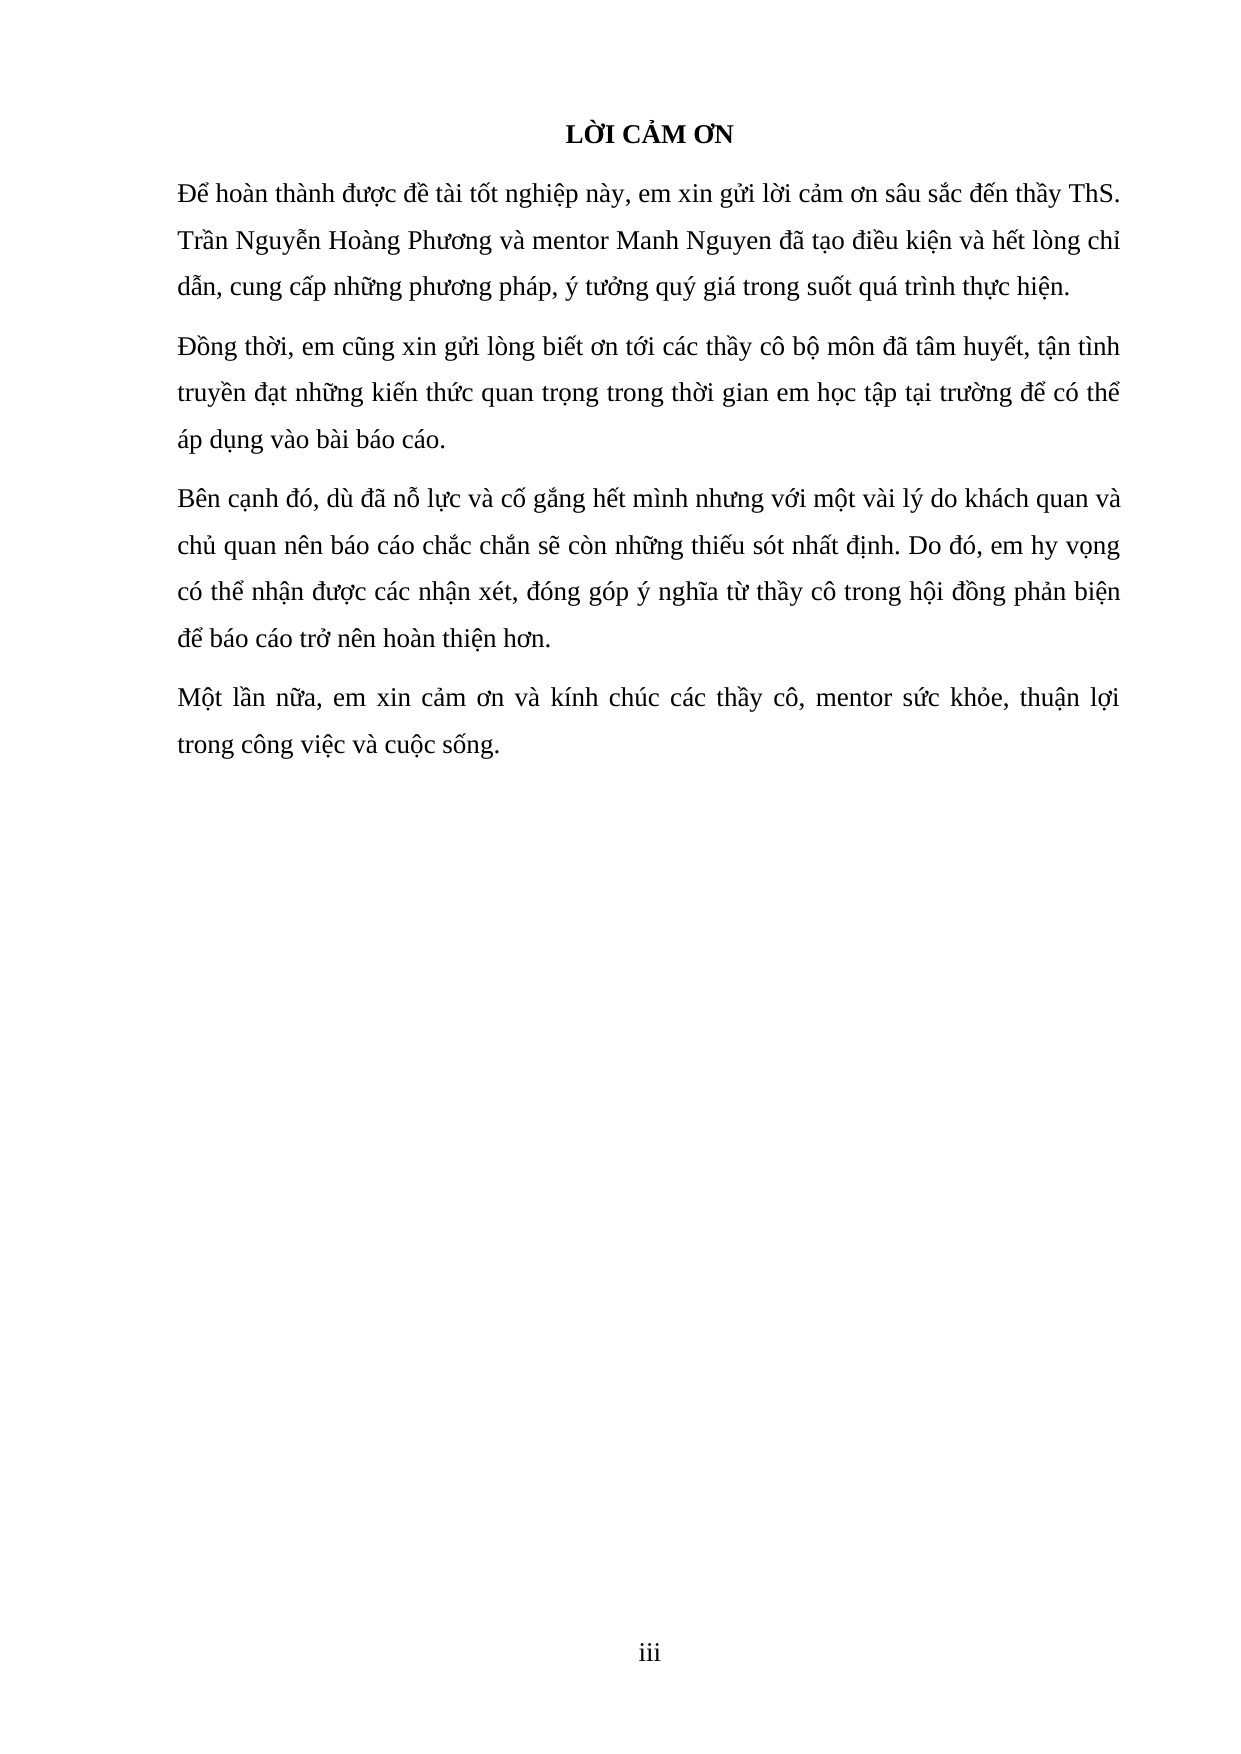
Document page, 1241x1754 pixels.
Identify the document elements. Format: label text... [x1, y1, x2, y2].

text Một lần nữa, em xin cảm ơn và kính chúc các thầy cô, mentor sức khỏe, thuận lợi trong công việc và cuộc sống. [177, 681, 1122, 759]
text Để hoàn thành được đề tài tốt nghiệp này, em xin gửi lời cảm ơn sâu sắc đến thầy ThS. Trần Nguyễn Hoàng Phương và mentor Manh Nguyen đã tạo điều kiện và hết lòng chỉ dẫn, cung cấp những phương pháp, ý tưởng quý giá trong suốt quá trình thực hiện. [177, 177, 1122, 302]
subtitle LỜI CẢM ƠN [177, 118, 1122, 149]
text Bên cạnh đó, dù đã nỗ lực và cố gắng hết mình nhưng với một vài lý do khách quan và chủ quan nên báo cáo chắc chắn sẽ còn những thiếu sót nhất định. Do đó, em hy vọng có thể nhận được các nhận xét, đóng góp ý nghĩa từ thầy cô trong hội đồng phản biện để báo cáo trở nên hoàn thiện hơn. [177, 482, 1122, 653]
text Đồng thời, em cũng xin gửi lòng biết ơn tới các thầy cô bộ môn đã tâm huyết, tận tình truyền đạt những kiến thức quan trọng trong thời gian em học tập tại trường để có thể áp dụng vào bài báo cáo. [177, 330, 1122, 454]
